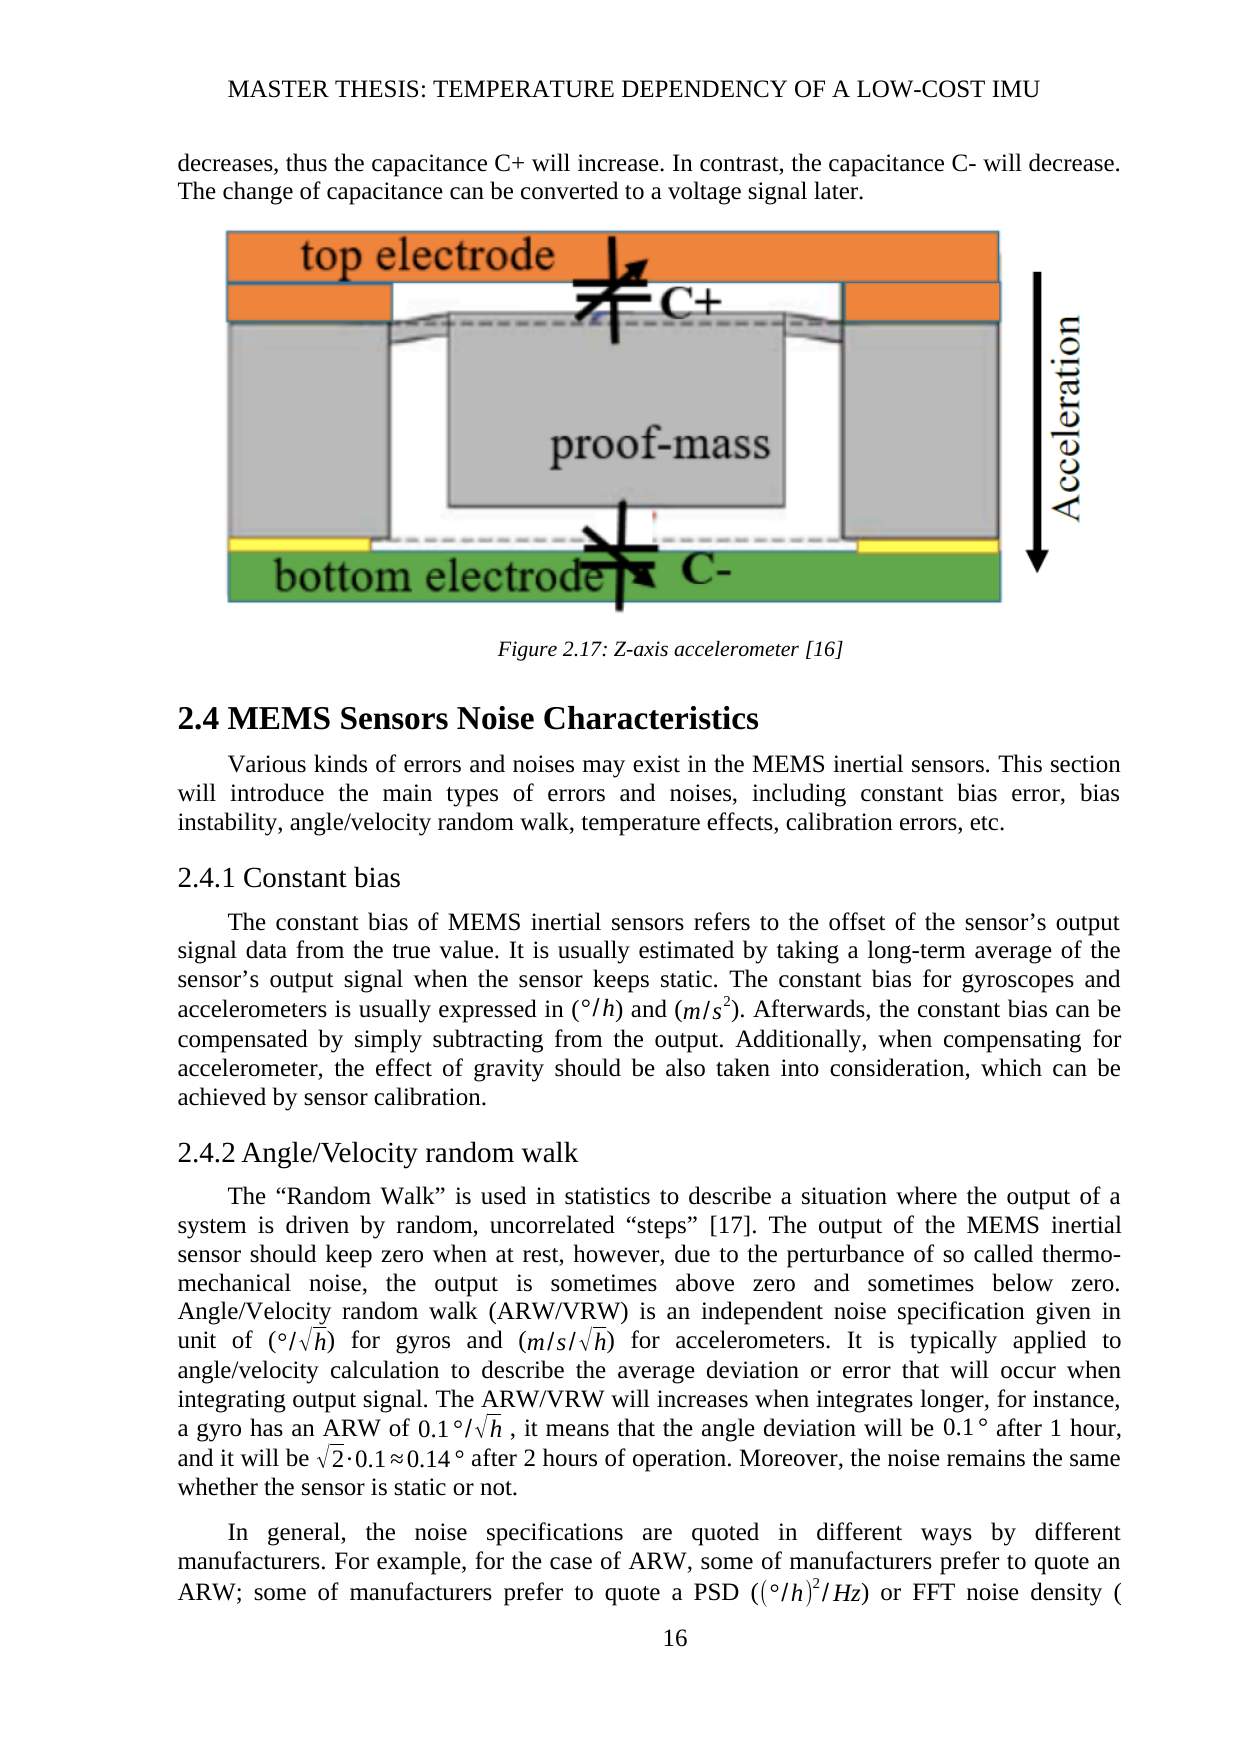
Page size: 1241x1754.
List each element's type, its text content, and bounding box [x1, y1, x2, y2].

subtitle 2.4.2 Angle/Velocity random walk [177, 1135, 1122, 1169]
subtitle 2.4 MEMS Sensors Noise Characteristics [177, 698, 1122, 737]
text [177, 148, 1122, 205]
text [177, 1517, 1122, 1608]
text The “Random Walk” is used in statistics to describe a situation where the output of a system is driven by random, uncorrelated “steps” [17]. The output of the MEMS inertial sensor should keep zero when at rest, however, due to the perturbance of so called thermo-mechanical noise, the output is sometimes above zero and sometimes below zero. Angle/Velocity random walk (ARW/VRW) is an independent noise specification given in unit of () for gyros and () for accelerometers. It is typically applied to angle/velocity calculation to describe the average deviation or error that will occur when integrating output signal. The ARW/VRW will increases when integrates longer, for instance, a gyro has an ARW of , it means that the angle deviation will be after 1 hour, and it will be after 2 hours of operation. Moreover, the noise remains the same whether the sensor is static or not. [177, 1181, 1122, 1501]
text The constant bias of MEMS inertial sensors refers to the offset of the sensor’s output signal data from the true value. It is usually estimated by taking a long-term average of the sensor’s output signal when the sensor keeps static. The constant bias for gyroscopes and accelerometers is usually expressed in () and (). Afterwards, the constant bias can be compensated by simply subtracting from the output. Additionally, when compensating for accelerometer, the effect of gravity should be also taken into consideration, which can be achieved by sensor calibration. [177, 907, 1122, 1110]
picture [209, 221, 1091, 620]
text Various kinds of errors and noises may exist in the MEMS inertial sensors. This section will introduce the main types of errors and noises, including constant bias error, bias instability, angle/velocity random walk, temperature effects, calibration errors, etc. [177, 749, 1122, 836]
subtitle 2.4.1 Constant bias [177, 861, 1122, 894]
